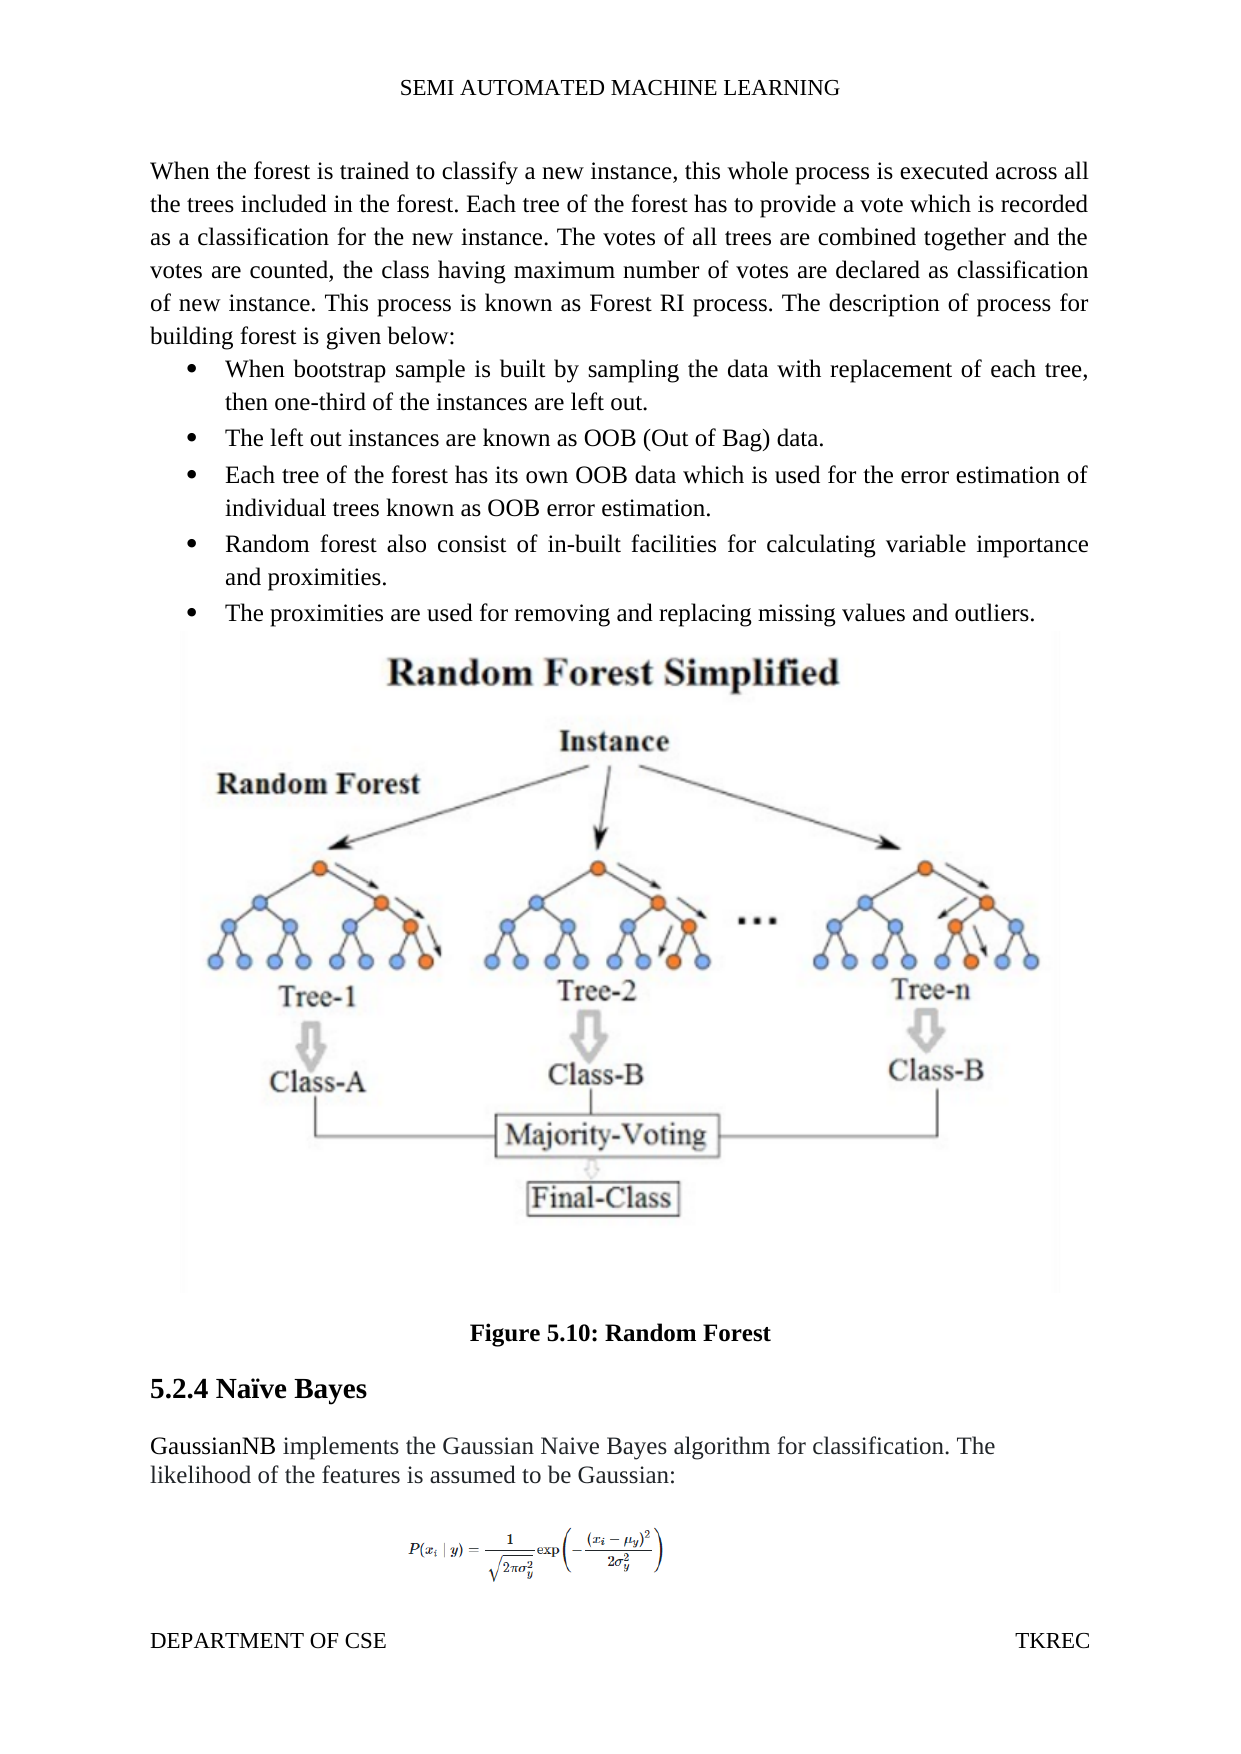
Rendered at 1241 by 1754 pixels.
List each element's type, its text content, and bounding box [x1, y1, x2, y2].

text GaussianNB implements the Gaussian Naive Bayes algorithm for classification. The likelihood of the features is assumed to be Gaussian: [150, 1431, 1090, 1488]
picture [180, 631, 1061, 1293]
list When bootstrap sample is built by sampling the data with replacement of each tree, then one-third of the instances are left out. [187, 354, 1090, 416]
list Each tree of the forest has its own OOB data which is used for the error estimation of individual trees known as OOB error estimation. [187, 460, 1090, 522]
list The proximities are used for removing and replacing missing values and outliers. [187, 598, 1090, 627]
picture [321, 1517, 690, 1595]
text When the forest is trained to classify a new instance, this whole process is executed across all the trees included in the forest. Each tree of the forest has to provide a vote which is recorded as a classification for the new instance. The votes of all trees are combined together and the votes are counted, the class having maximum number of votes are declared as classification of new instance. This process is known as Forest RI process. The description of process for building forest is given below: [150, 156, 1090, 350]
list The left out instances are known as OOB (Out of Bag) data. [187, 423, 1090, 452]
list Random forest also consist of in-built facilities for calculating variable importance and proximities. [187, 529, 1090, 591]
text 5.2.4 Naïve Bayes [150, 1372, 1090, 1405]
text Figure 5.10: Random Forest [150, 1318, 1090, 1347]
